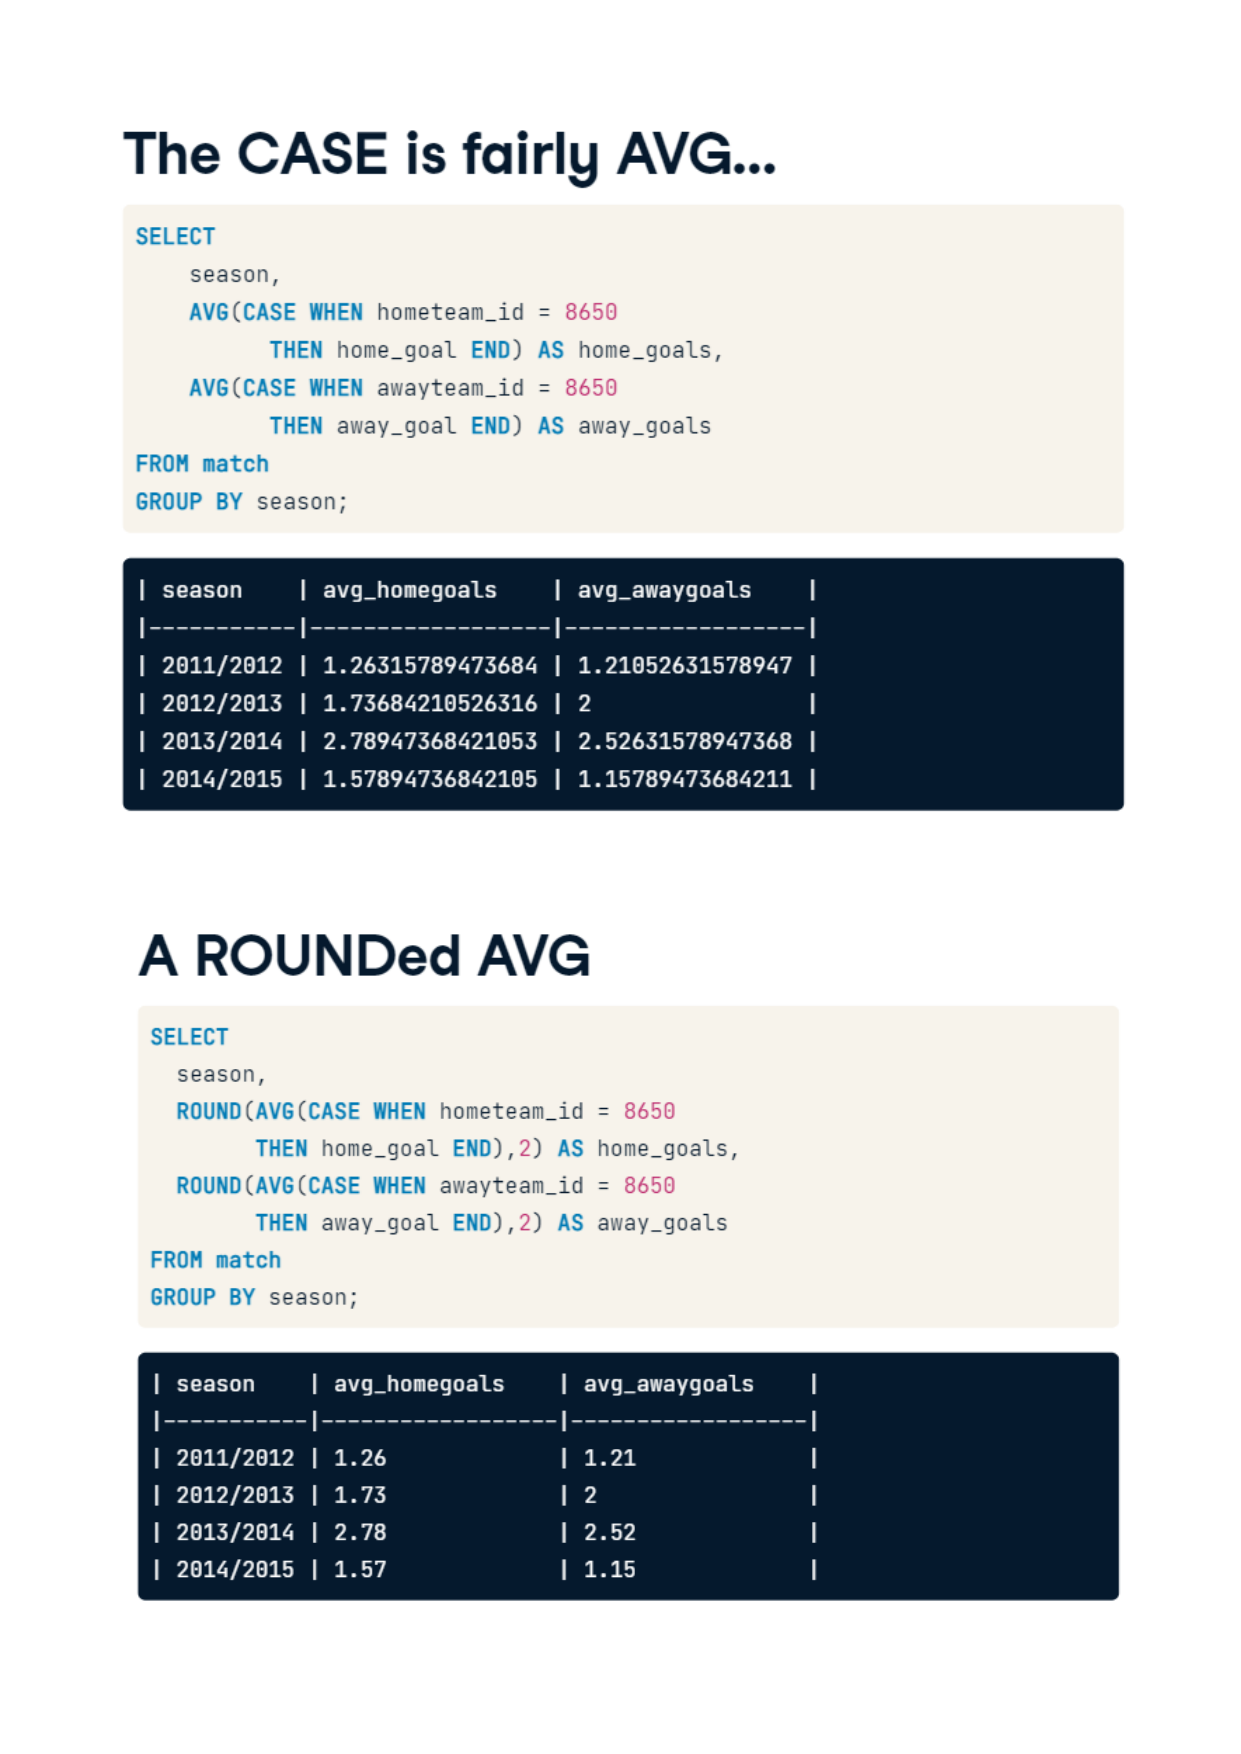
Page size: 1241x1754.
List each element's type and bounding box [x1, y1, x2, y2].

picture [118, 907, 1152, 1627]
picture [118, 118, 1152, 842]
